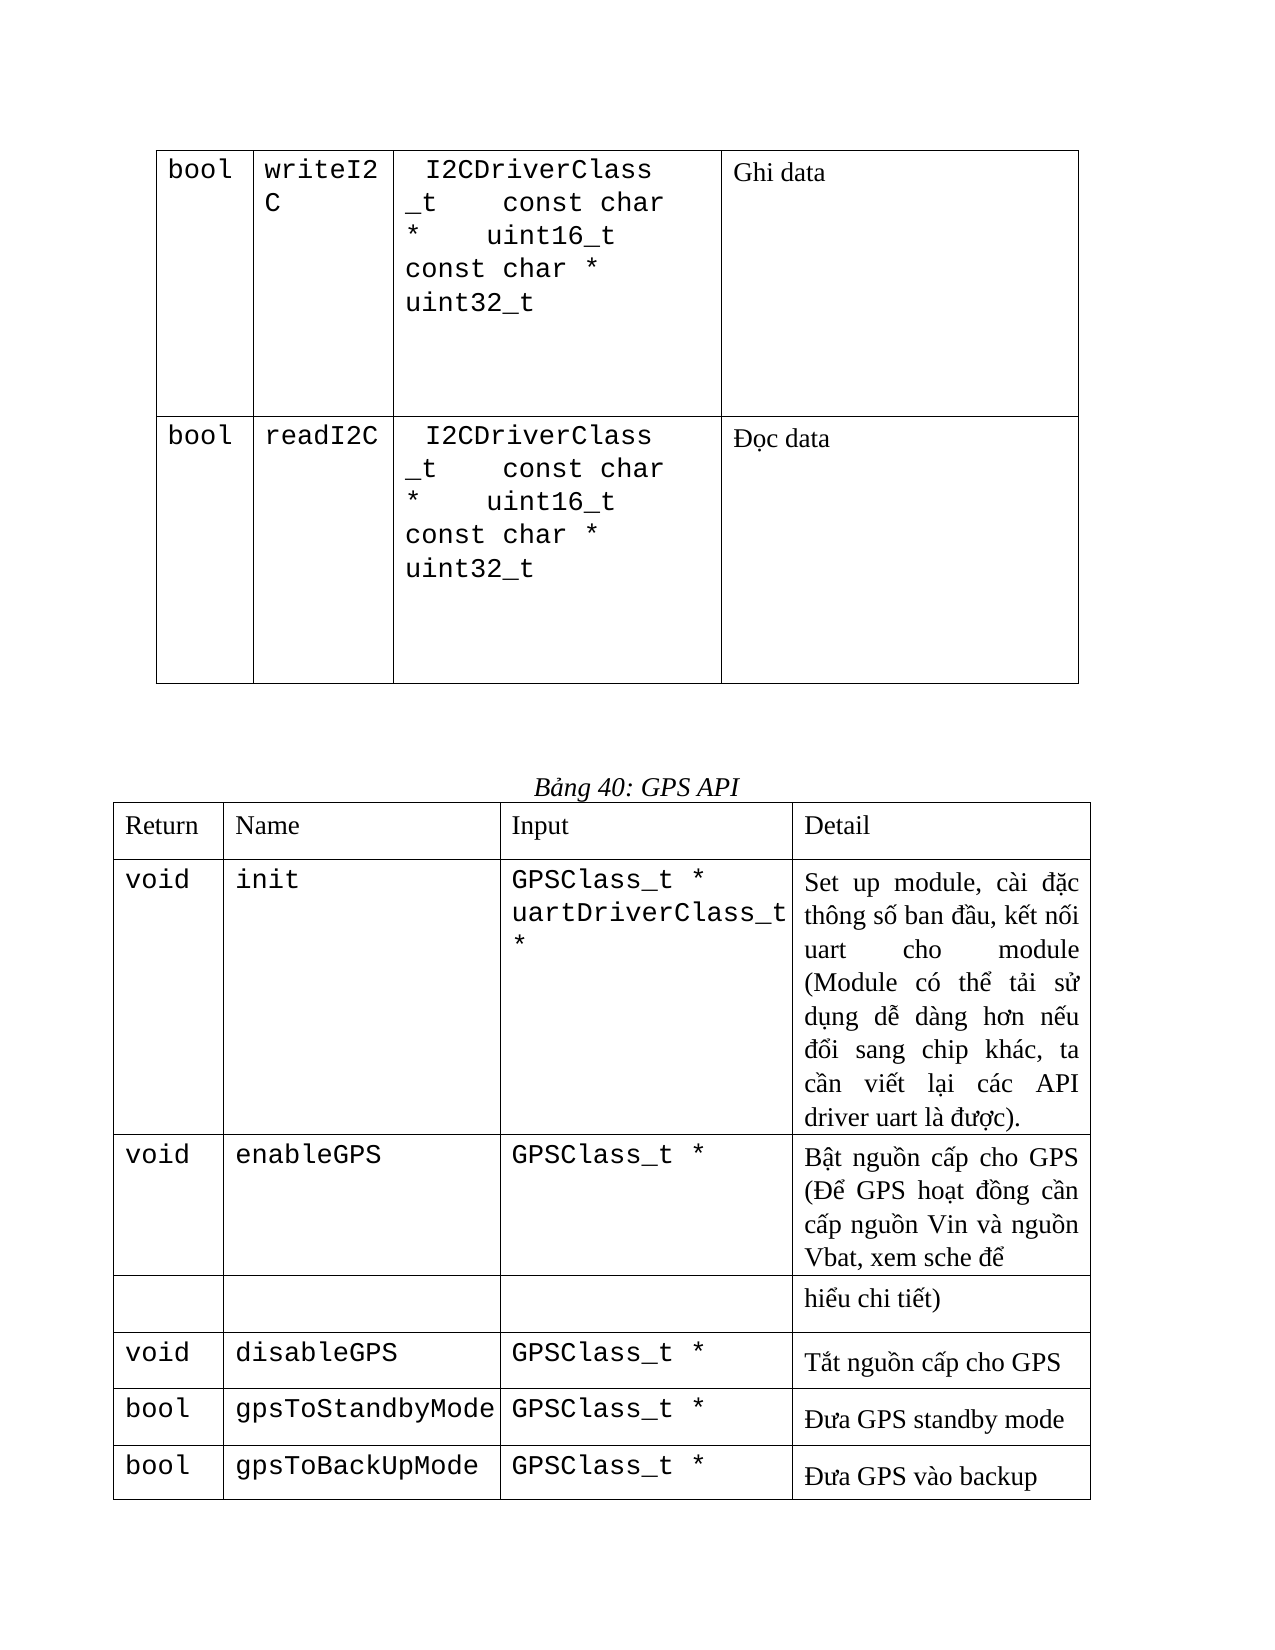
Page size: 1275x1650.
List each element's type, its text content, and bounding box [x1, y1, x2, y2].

table_cell bool [157, 417, 253, 682]
table_cell bool [114, 1446, 223, 1499]
table_cell Đọc data [722, 417, 1078, 682]
table_cell [114, 1276, 223, 1332]
table_cell init [224, 860, 500, 1134]
table_cell GPSClass_t * uartDriverClass_t * [501, 860, 792, 1134]
table_header Input [501, 803, 792, 859]
table_header Detail [793, 803, 1090, 859]
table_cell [793, 1446, 1090, 1499]
table_cell void [114, 1135, 223, 1275]
table_cell bool [157, 151, 253, 416]
table_header Return [114, 803, 223, 859]
table_cell Ghi data [722, 151, 1078, 416]
table_cell GPSClass_t * [501, 1446, 792, 1499]
table_cell I2CDriverClass _t const char * uint16_t const char * uint32_t [394, 417, 721, 682]
table_cell bool [114, 1389, 223, 1445]
table_cell gpsToStandbyMode [224, 1389, 500, 1445]
table_cell disableGPS [224, 1333, 500, 1388]
table_cell enableGPS [224, 1135, 500, 1275]
table_header Name [224, 803, 500, 859]
table_cell Set up module, cài đặc thông số ban đầu, kết nối uart cho module (Module có thể tải sử dụng dễ dàng hơn nếu đổi sang chip khác, ta cần viết lại các API driver uart là được). [793, 860, 1090, 1134]
table_cell writeI2C [254, 151, 393, 416]
table_cell Tắt nguồn cấp cho GPS [793, 1333, 1090, 1388]
table_cell GPSClass_t * [501, 1135, 792, 1275]
table_cell [501, 1276, 792, 1332]
table_cell Đưa GPS standby mode [793, 1389, 1090, 1445]
table_cell hiểu chi tiết) [793, 1276, 1090, 1332]
table_cell [224, 1276, 500, 1332]
table_cell I2CDriverClass _t const char * uint16_t const char * uint32_t [394, 151, 721, 416]
table_cell void [114, 860, 223, 1134]
table_cell void [114, 1333, 223, 1388]
text Bảng 40: GPS API [150, 771, 1125, 802]
table_cell gpsToBackUpMode [224, 1446, 500, 1499]
table_cell readI2C [254, 417, 393, 682]
table_cell GPSClass_t * [501, 1389, 792, 1445]
table_cell GPSClass_t * [501, 1333, 792, 1388]
table_cell Bật nguồn cấp cho GPS (Để GPS hoạt đồng cần cấp nguồn Vin và nguồn Vbat, xem sche để [793, 1135, 1090, 1275]
